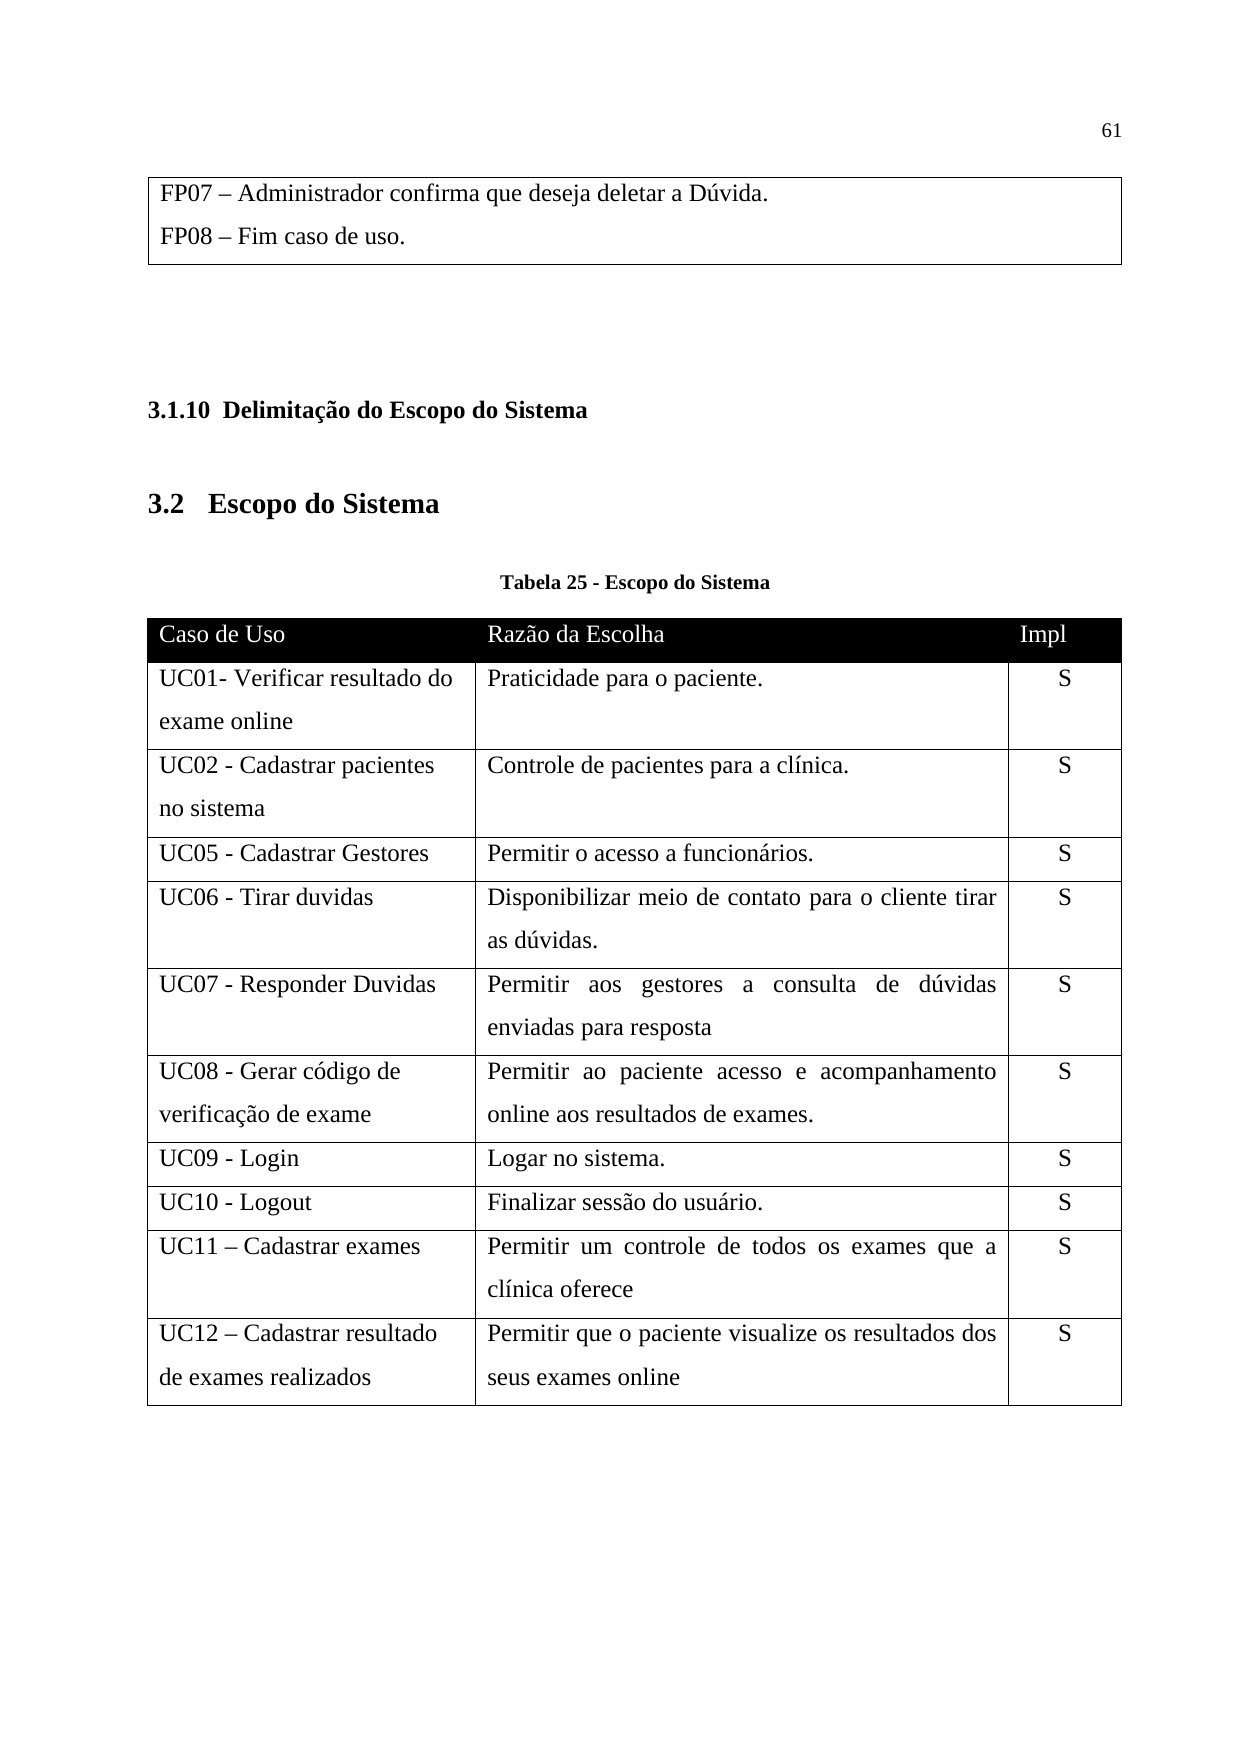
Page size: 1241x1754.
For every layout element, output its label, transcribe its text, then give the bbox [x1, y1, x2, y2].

table_cell S [1009, 838, 1121, 881]
subtitle Escopo do Sistema [148, 486, 1122, 519]
table_header Impl [1009, 619, 1121, 662]
table_cell S [1009, 1187, 1121, 1230]
table_cell S [1009, 1319, 1121, 1405]
table_cell Permitir um controle de todos os exames que a clínica oferece [476, 1231, 1008, 1317]
table_cell UC12 – Cadastrar resultado de exames realizados [148, 1319, 475, 1405]
table_cell UC07 - Responder Duvidas [148, 969, 475, 1055]
table_cell S [1009, 750, 1121, 837]
table_cell UC02 - Cadastrar pacientes no sistema [148, 750, 475, 837]
table_cell UC10 - Logout [148, 1187, 475, 1230]
table_cell S [1009, 1143, 1121, 1186]
table_cell Logar no sistema. [476, 1143, 1008, 1186]
table_cell UC09 - Login [148, 1143, 475, 1186]
table_cell Permitir o acesso a funcionários. [476, 838, 1008, 881]
table_cell S [1009, 1231, 1121, 1317]
table_cell S [1009, 663, 1121, 749]
table_cell UC11 – Cadastrar exames [148, 1231, 475, 1317]
table_cell Disponibilizar meio de contato para o cliente tirar as dúvidas. [476, 882, 1008, 968]
table_cell Permitir aos gestores a consulta de dúvidas enviadas para resposta [476, 969, 1008, 1055]
table_cell Finalizar sessão do usuário. [476, 1187, 1008, 1230]
table_cell S [1009, 1056, 1121, 1142]
table_cell Controle de pacientes para a clínica. [476, 750, 1008, 837]
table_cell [149, 178, 1121, 264]
table_cell UC01- Verificar resultado do exame online [148, 663, 475, 749]
table_cell Permitir que o paciente visualize os resultados dos seus exames online [476, 1319, 1008, 1405]
table_cell UC08 - Gerar código de verificação de exame [148, 1056, 475, 1142]
table_header Razão da Escolha [476, 619, 1008, 662]
subtitle Delimitação do Escopo do Sistema [148, 395, 1122, 423]
table_cell UC05 - Cadastrar Gestores [148, 838, 475, 881]
table_cell S [1009, 882, 1121, 968]
table_cell UC06 - Tirar duvidas [148, 882, 475, 968]
table_cell Permitir ao paciente acesso e acompanhamento online aos resultados de exames. [476, 1056, 1008, 1142]
table_cell S [1009, 969, 1121, 1055]
table_cell Praticidade para o paciente. [476, 663, 1008, 749]
table_header Caso de Uso [148, 619, 475, 662]
